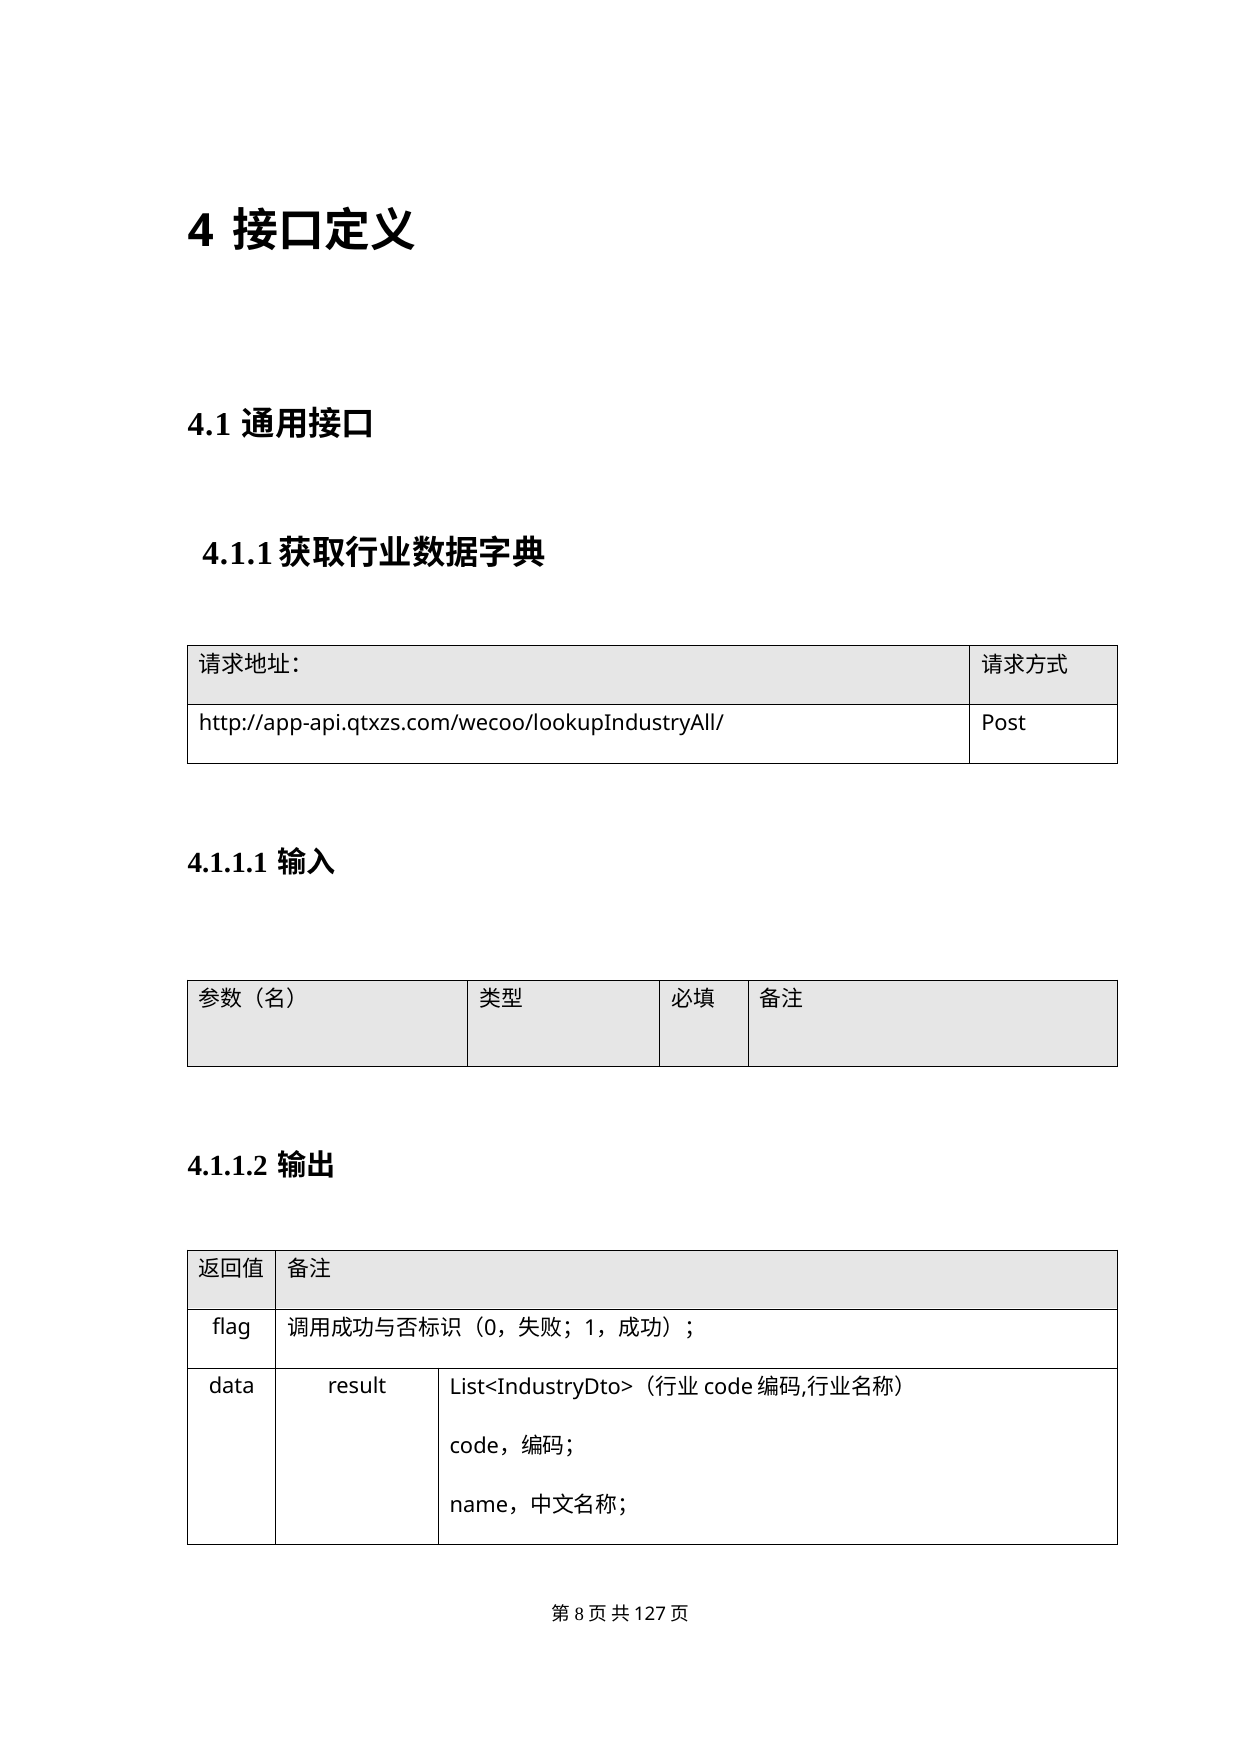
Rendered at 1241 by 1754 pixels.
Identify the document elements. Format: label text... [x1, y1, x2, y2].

table_header 备注 [276, 1251, 1117, 1308]
subtitle 通用接口 [187, 388, 1053, 454]
table_cell Post [970, 705, 1117, 763]
subtitle 接口定义 [187, 194, 1053, 260]
table_header 返回值 [188, 1251, 275, 1308]
table_cell data [188, 1369, 275, 1544]
table_cell flag [188, 1310, 275, 1367]
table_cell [439, 1369, 1117, 1544]
table_cell 调用成功与否标识（0，失败；1，成功）； [276, 1310, 1117, 1367]
subtitle 获取行业数据字典 [202, 516, 1053, 583]
table_header 必填 [660, 981, 748, 1066]
table_header 备注 [749, 981, 1117, 1066]
table_header 参数（名） [188, 981, 467, 1066]
subtitle 输出 [187, 1129, 1053, 1196]
subtitle 输入 [187, 826, 1053, 893]
table_cell result [276, 1369, 438, 1544]
table_header 请求地址： [188, 646, 969, 704]
table_header 请求方式 [970, 646, 1117, 704]
table_cell http://app-api.qtxzs.com/wecoo/lookupIndustryAll/ [188, 705, 969, 763]
table_header 类型 [468, 981, 659, 1066]
